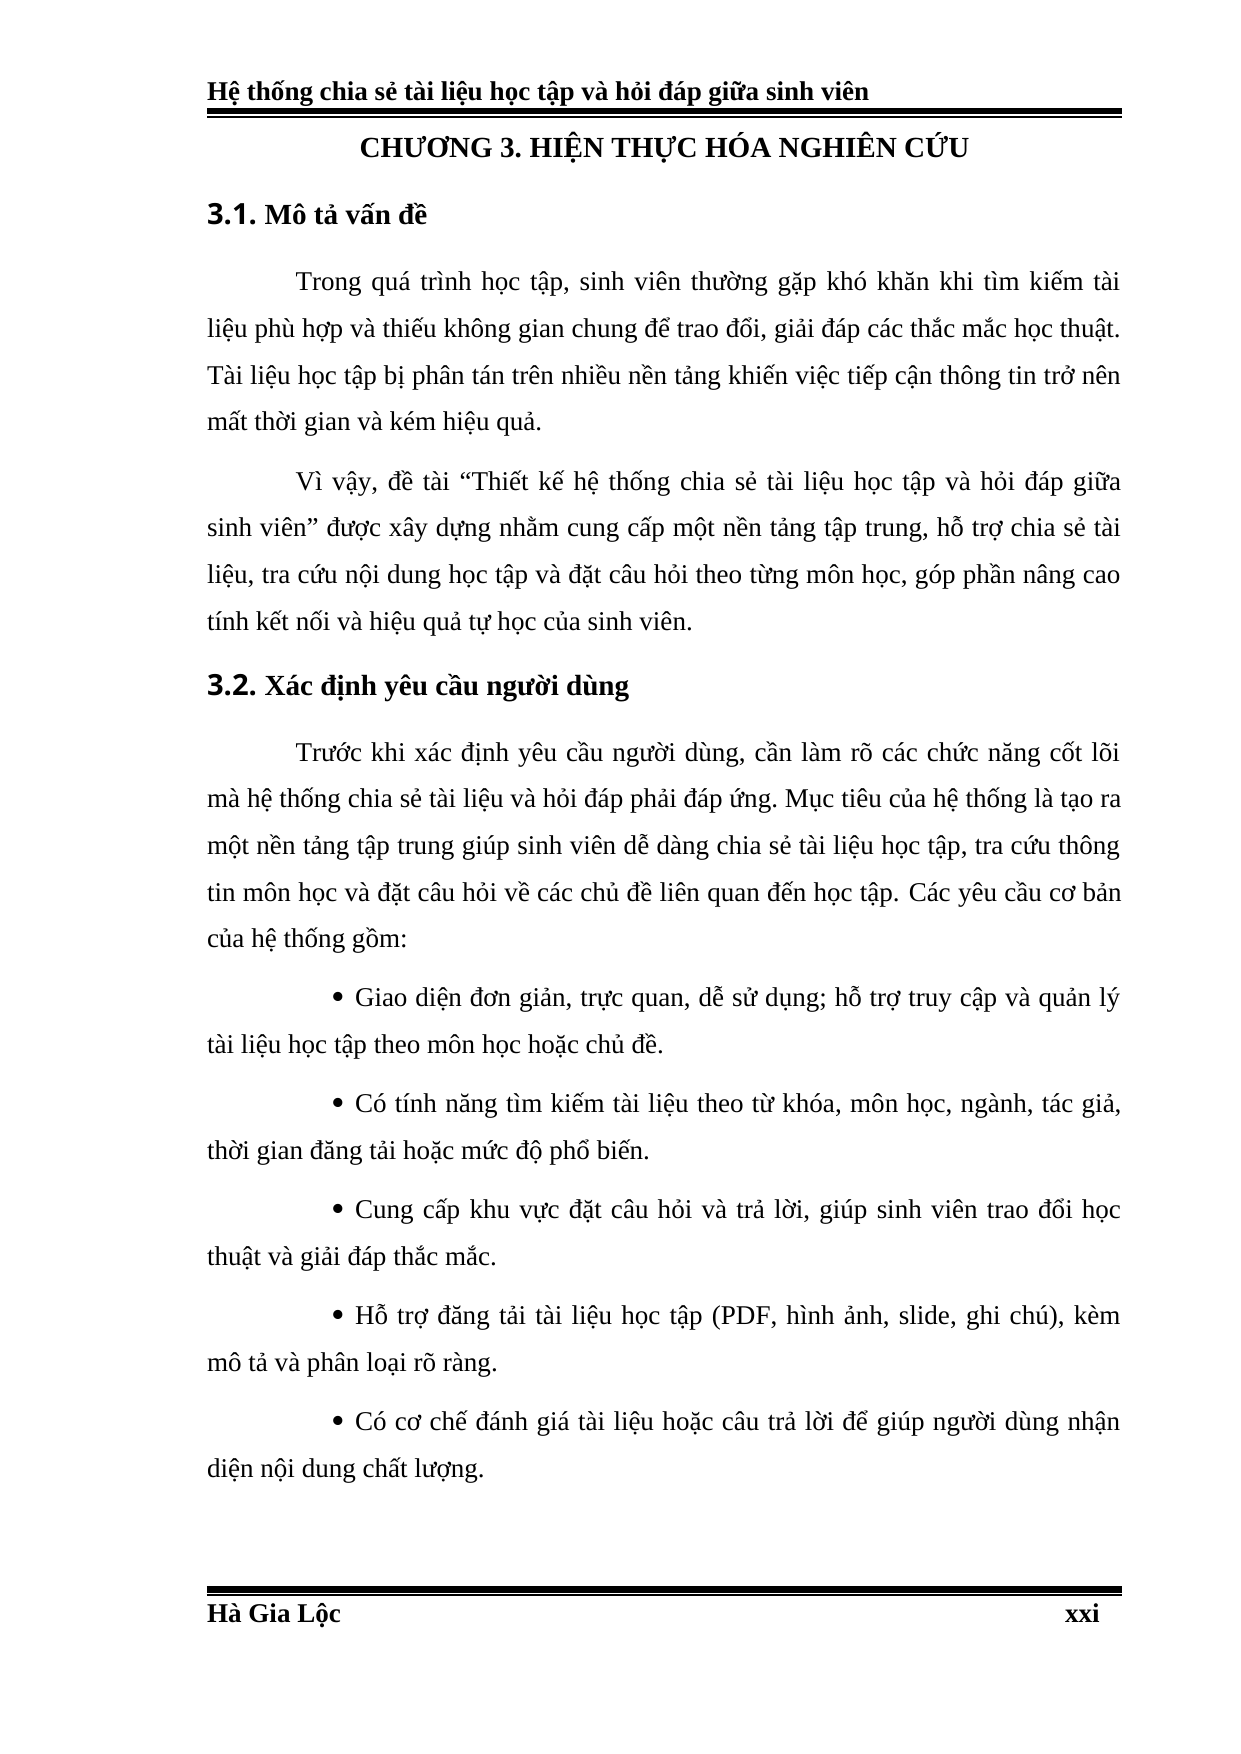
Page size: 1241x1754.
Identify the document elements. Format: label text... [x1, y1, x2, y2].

text Vì vậy, đề tài “Thiết kế hệ thống chia sẻ tài liệu học tập và hỏi đáp giữa sinh viên” được xây dựng nhằm cung cấp một nền tảng tập trung, hỗ trợ chia sẻ tài liệu, tra cứu nội dung học tập và đặt câu hỏi theo từng môn học, góp phần nâng cao tính kết nối và hiệu quả tự học của sinh viên. [207, 464, 1122, 636]
list Có tính năng tìm kiếm tài liệu theo từ khóa, môn học, ngành, tác giả, thời gian đăng tải hoặc mức độ phổ biến. [207, 1087, 1122, 1165]
text Trước khi xác định yêu cầu người dùng, cần làm rõ các chức năng cốt lõi mà hệ thống chia sẻ tài liệu và hỏi đáp phải đáp ứng. Mục tiêu của hệ thống là tạo ra một nền tảng tập trung giúp sinh viên dễ dàng chia sẻ tài liệu học tập, tra cứu thông tin môn học và đặt câu hỏi về các chủ đề liên quan đến học tập. Các yêu cầu cơ bản của hệ thống gồm: [207, 736, 1122, 953]
list Cung cấp khu vực đặt câu hỏi và trả lời, giúp sinh viên trao đổi học thuật và giải đáp thắc mắc. [207, 1193, 1122, 1271]
subtitle HIỆN THỰC HÓA NGHIÊN CỨU [207, 131, 1122, 164]
list Giao diện đơn giản, trực quan, dễ sử dụng; hỗ trợ truy cập và quản lý tài liệu học tập theo môn học hoặc chủ đề. [207, 982, 1122, 1059]
subtitle Mô tả vấn đề [207, 193, 1122, 233]
subtitle Xác định yêu cầu người dùng [207, 664, 1122, 703]
list Có cơ chế đánh giá tài liệu hoặc câu trả lời để giúp người dùng nhận diện nội dung chất lượng. [207, 1405, 1122, 1483]
list Hỗ trợ đăng tải tài liệu học tập (PDF, hình ảnh, slide, ghi chú), kèm mô tả và phân loại rõ ràng. [207, 1299, 1122, 1377]
text Trong quá trình học tập, sinh viên thường gặp khó khăn khi tìm kiếm tài liệu phù hợp và thiếu không gian chung để trao đổi, giải đáp các thắc mắc học thuật. Tài liệu học tập bị phân tán trên nhiều nền tảng khiến việc tiếp cận thông tin trở nên mất thời gian và kém hiệu quả. [207, 265, 1122, 437]
